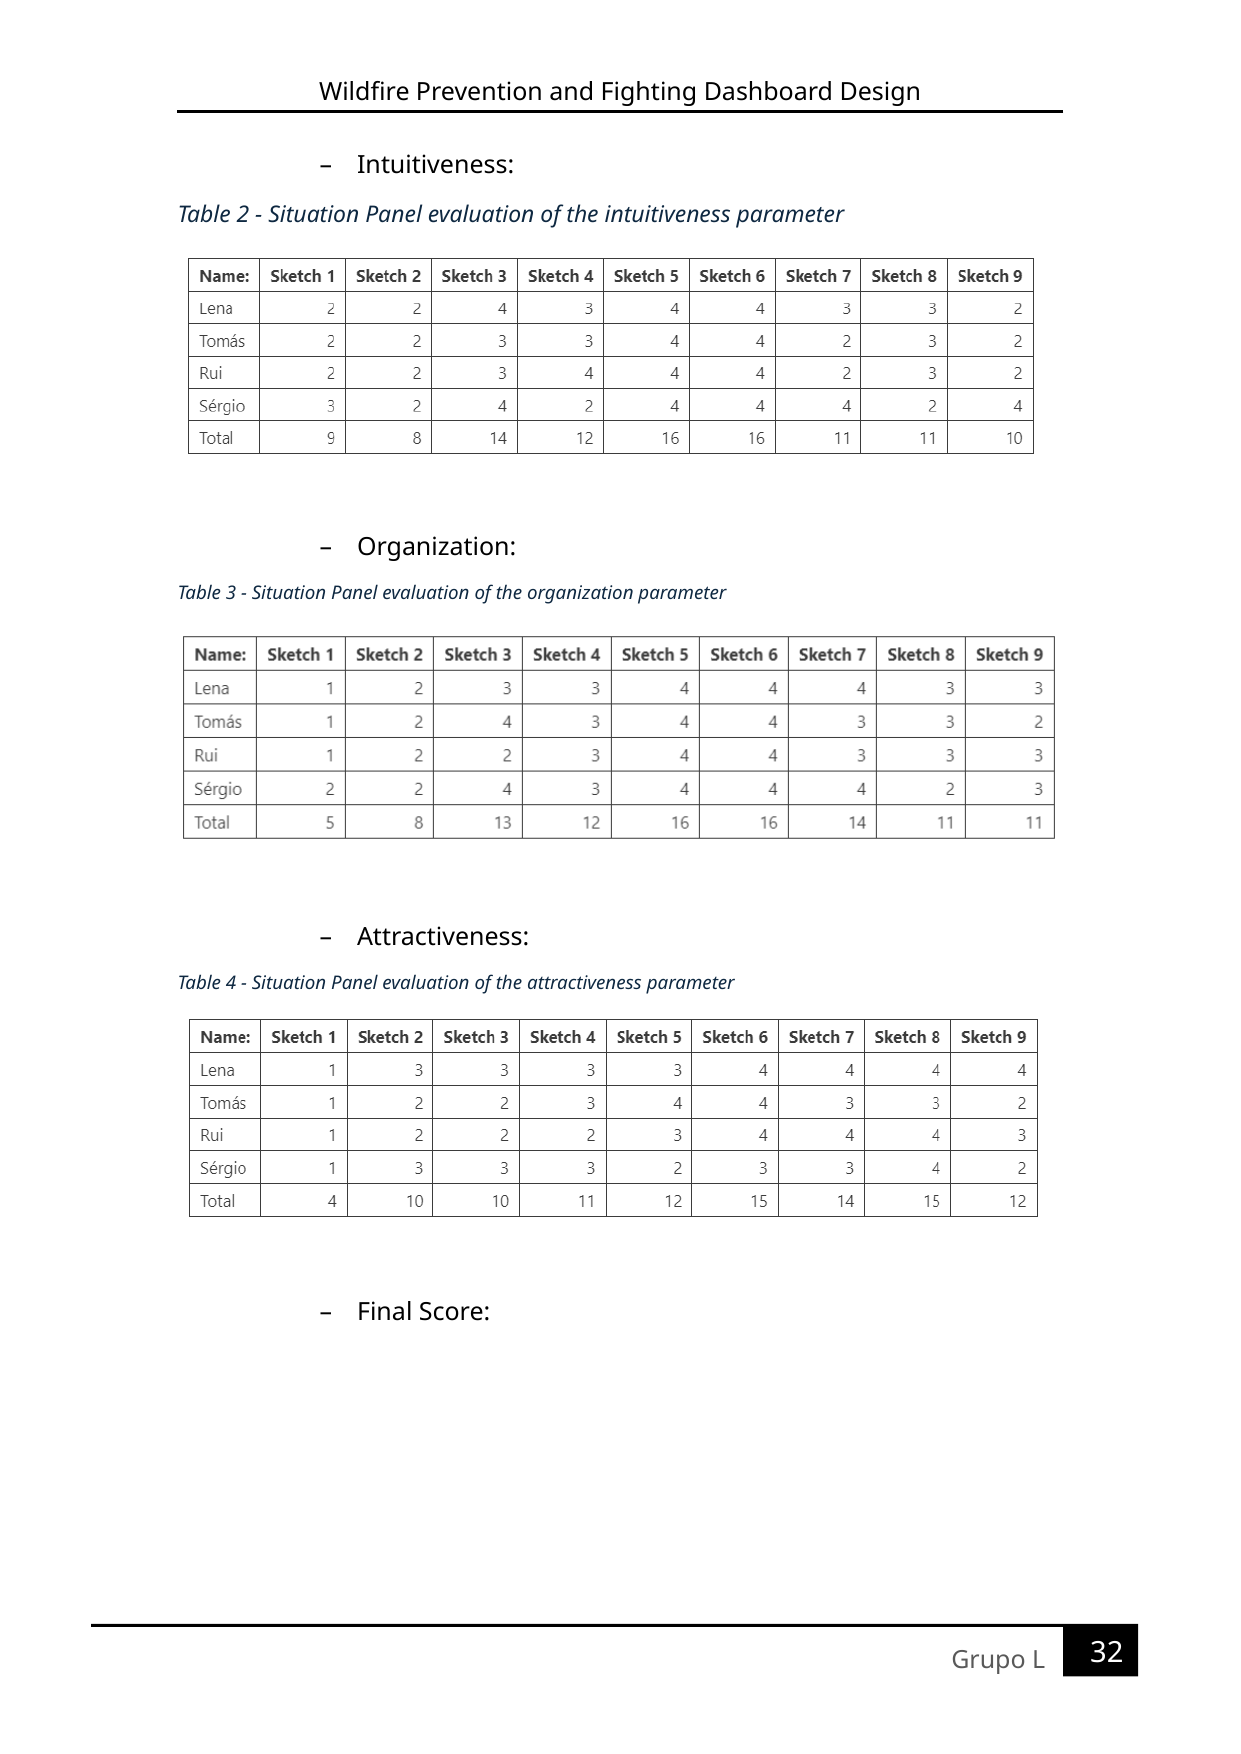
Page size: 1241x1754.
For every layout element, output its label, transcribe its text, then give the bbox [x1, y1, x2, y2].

list Intuitiveness: [319, 147, 1063, 181]
list Attractiveness: [319, 918, 1063, 952]
list Organization: [319, 529, 1063, 563]
text Table 2 - Situation Panel evaluation of the intuitiveness parameter [177, 198, 1063, 229]
picture [177, 250, 1063, 465]
list Final Score: [319, 1293, 1063, 1327]
text Table 4 - Situation Panel evaluation of the attractiveness parameter [177, 969, 1063, 995]
picture [177, 626, 1063, 851]
picture [177, 1015, 1063, 1226]
text Table 3 - Situation Panel evaluation of the organization parameter [177, 580, 1063, 605]
